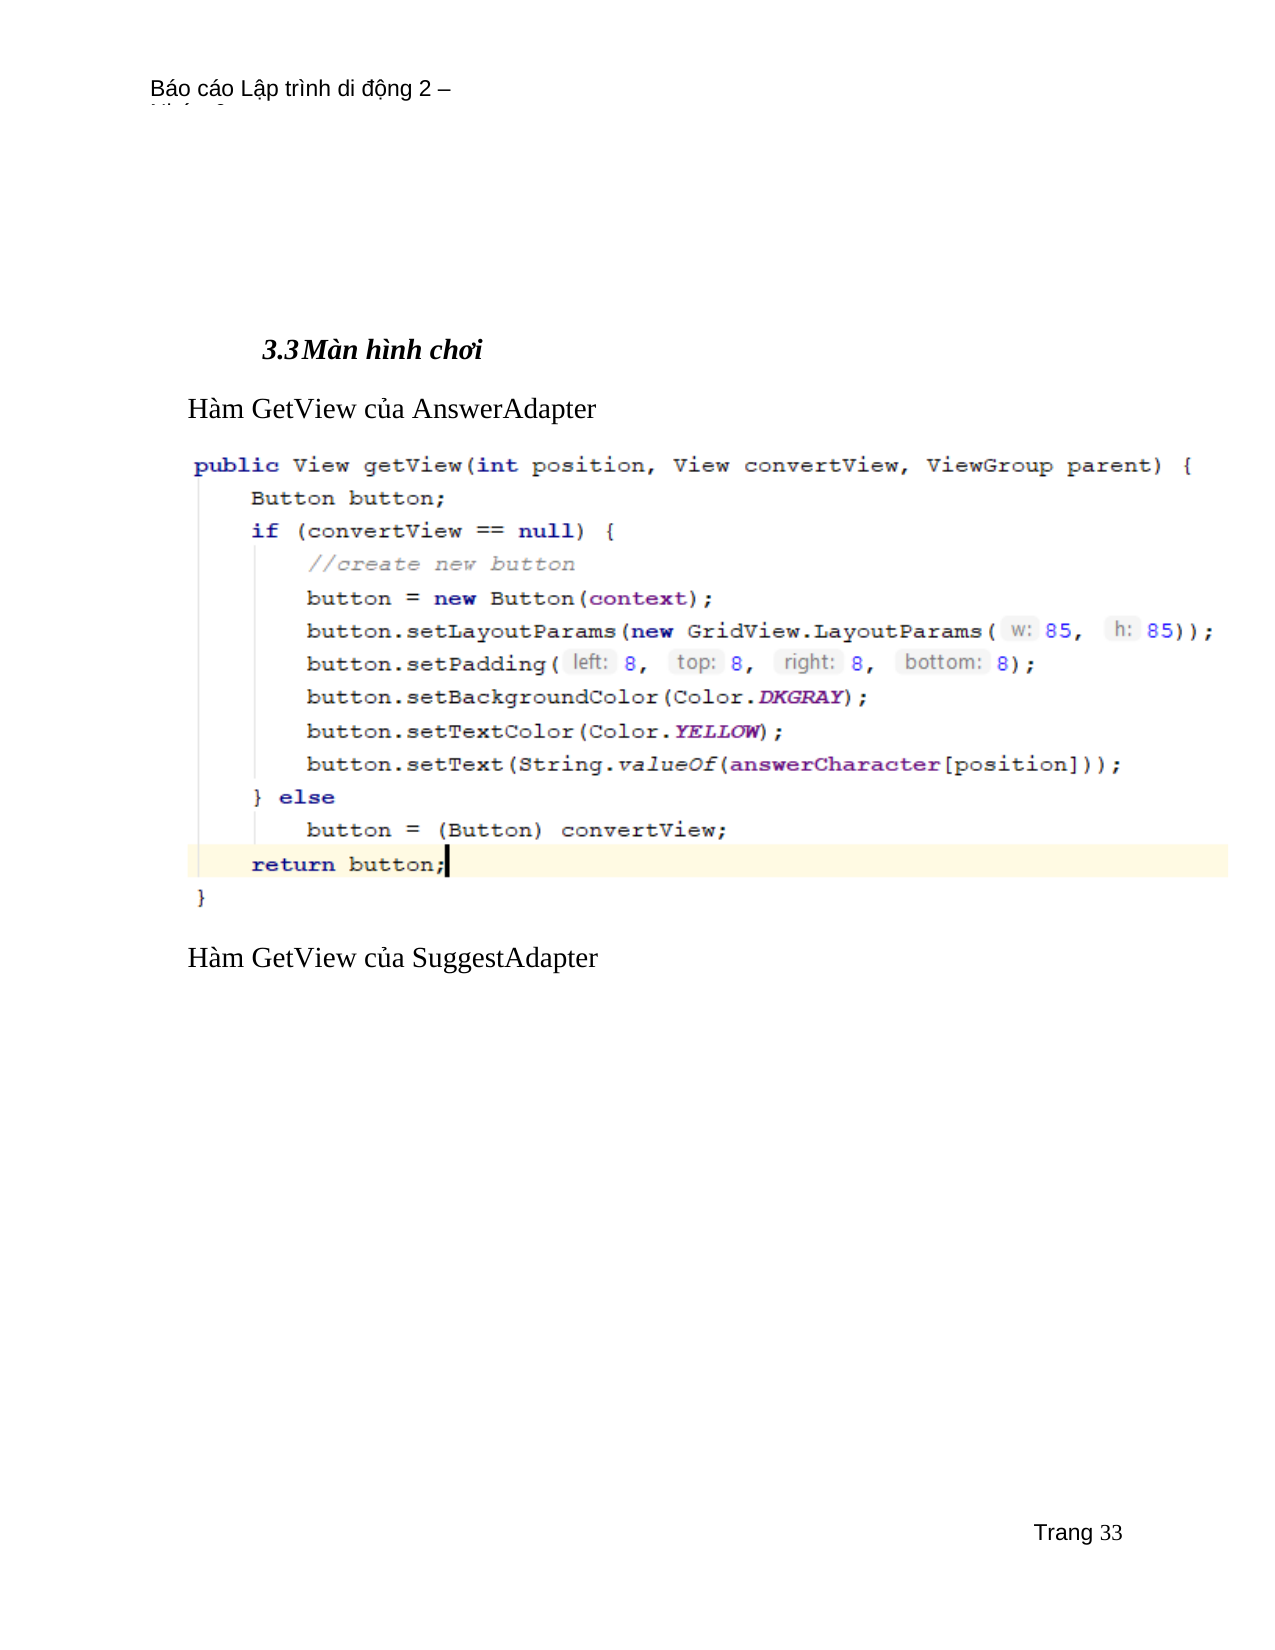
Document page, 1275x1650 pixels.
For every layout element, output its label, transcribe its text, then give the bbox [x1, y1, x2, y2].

picture [187, 450, 1229, 915]
text Hàm GetView của AnswerAdapter [187, 391, 1187, 425]
text Hàm GetView của SuggestAdapter [187, 940, 1187, 974]
subtitle Màn hình chơi [262, 332, 1187, 366]
